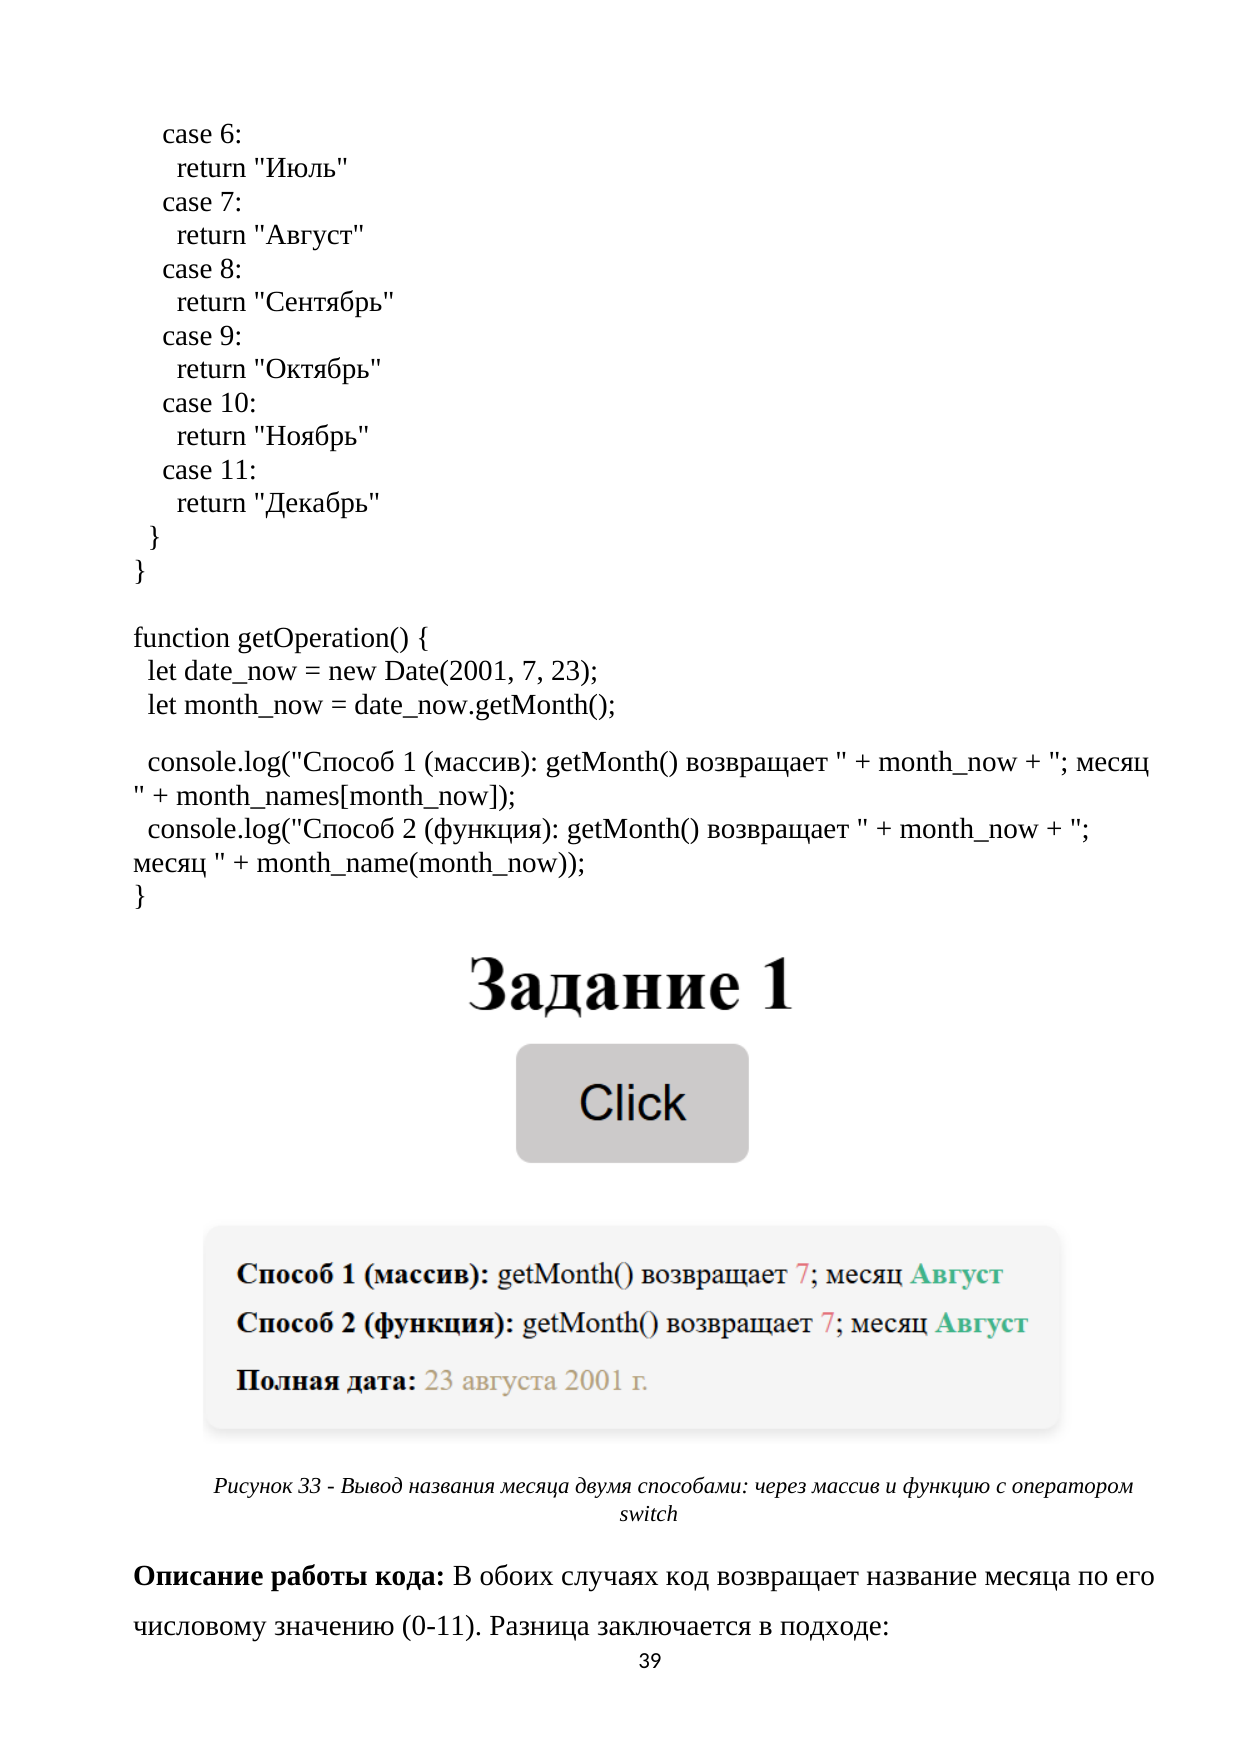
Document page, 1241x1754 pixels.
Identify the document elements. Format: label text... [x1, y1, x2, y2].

text case 10: [133, 385, 1166, 418]
text return "Сентябрь" [133, 284, 1166, 318]
text case 6: [133, 117, 1166, 150]
text let date_now = new Date(2001, 7, 23); [133, 653, 1166, 687]
text return "Июль" [133, 150, 1166, 184]
text } [133, 519, 1166, 553]
text Описание работы кода: В обоих случаях код возвращает название месяца по его числовому значению (0-11). Разница заключается в подходе: [133, 1558, 1166, 1642]
text console.log("Способ 1 (массив): getMonth() возвращает " + month_now + "; месяц " + month_names[month_now]); [133, 744, 1166, 811]
text return "Декабрь" [133, 486, 1166, 519]
text console.log("Способ 2 (функция): getMonth() возвращает " + month_now + "; месяц " + month_name(month_now)); [133, 811, 1166, 878]
text case 7: [133, 184, 1166, 217]
text return "Ноябрь" [133, 418, 1166, 452]
text case 8: [133, 251, 1166, 284]
text } [133, 878, 1166, 912]
text return "Октябрь" [133, 351, 1166, 385]
text let month_now = date_now.getMonth(); [133, 687, 1166, 720]
text function getOperation() { [133, 620, 1166, 653]
text return "Август" [133, 217, 1166, 251]
picture [202, 911, 1097, 1444]
text } [133, 553, 1166, 586]
text case 9: [133, 318, 1166, 351]
text Рисунок 33 - Вывод названия месяца двумя способами: через массив и функцию с оператором switch [133, 1443, 1166, 1527]
text case 11: [133, 452, 1166, 486]
